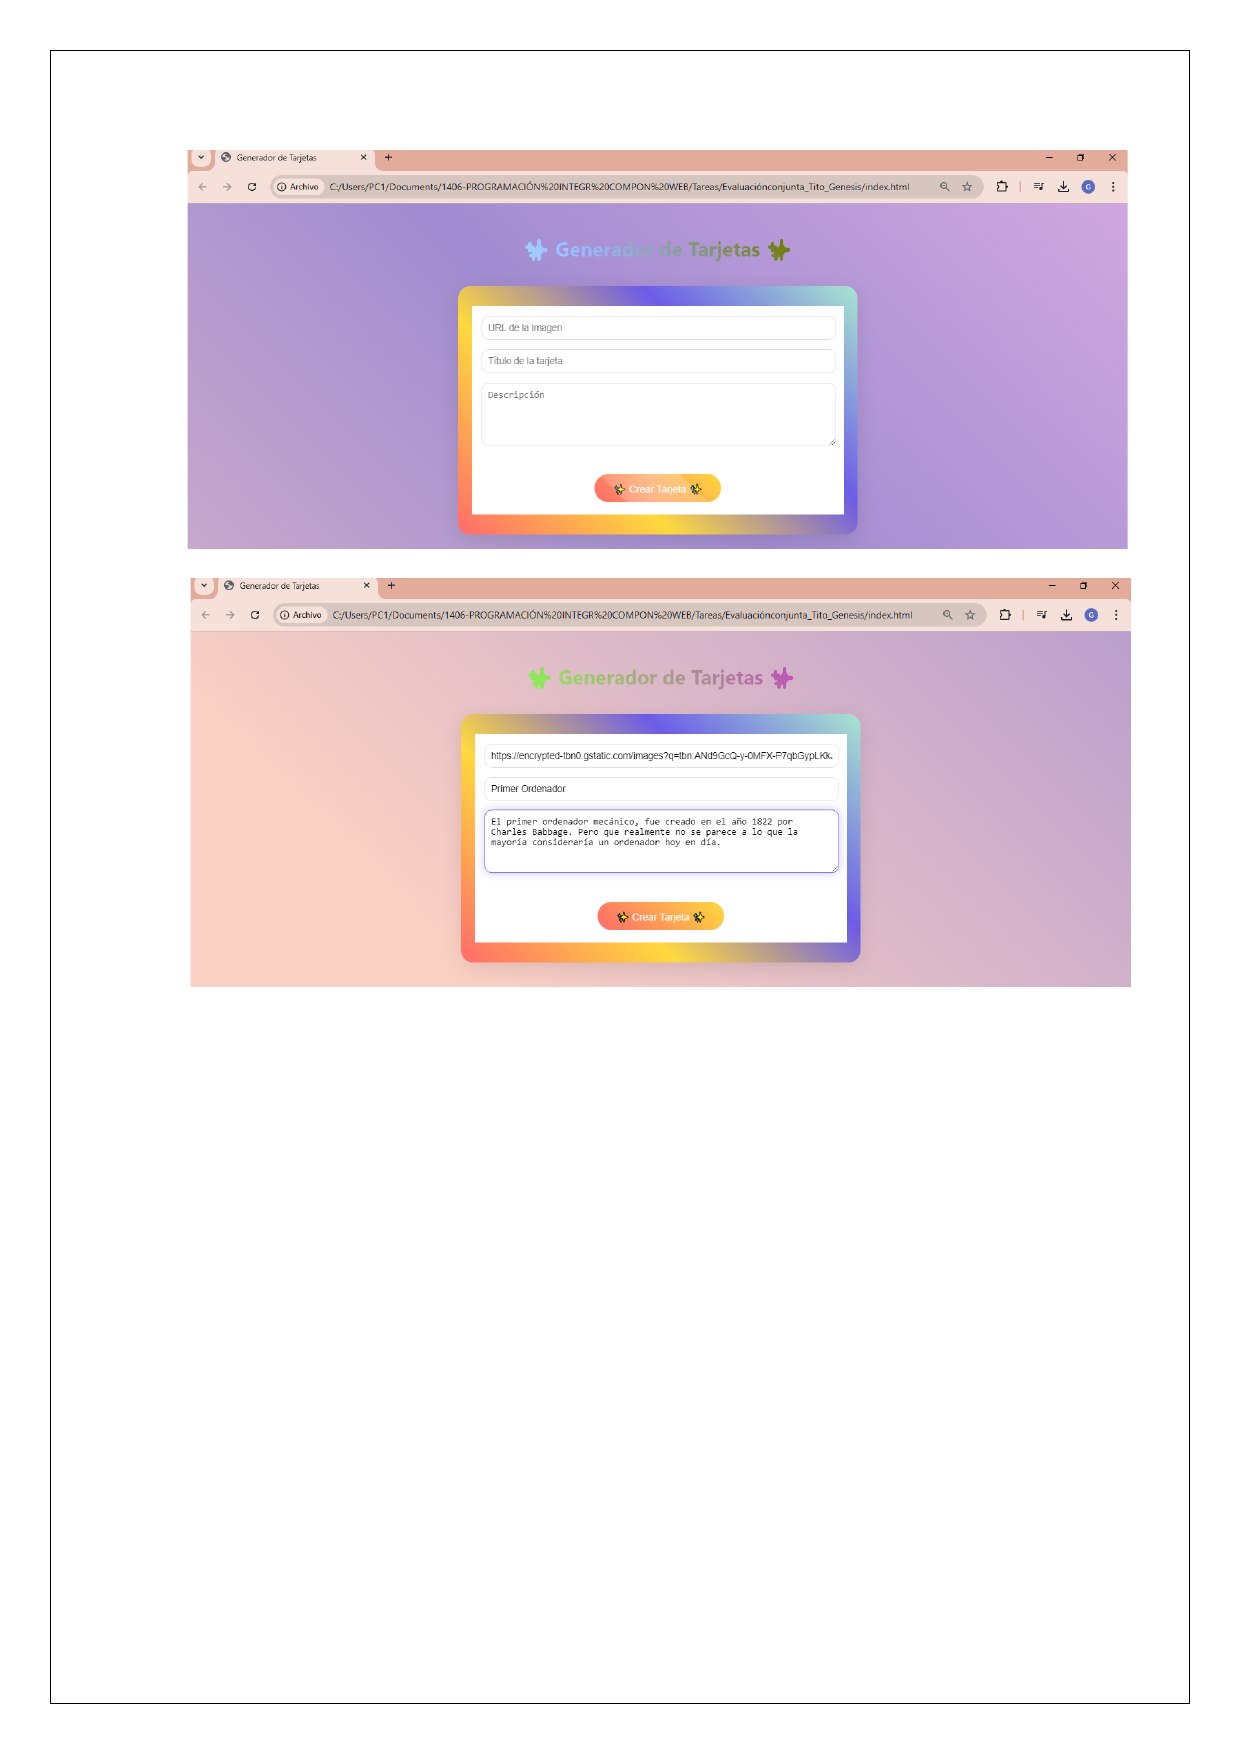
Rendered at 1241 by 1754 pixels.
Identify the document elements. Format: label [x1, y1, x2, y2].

picture [190, 578, 1131, 987]
picture [187, 150, 1128, 549]
